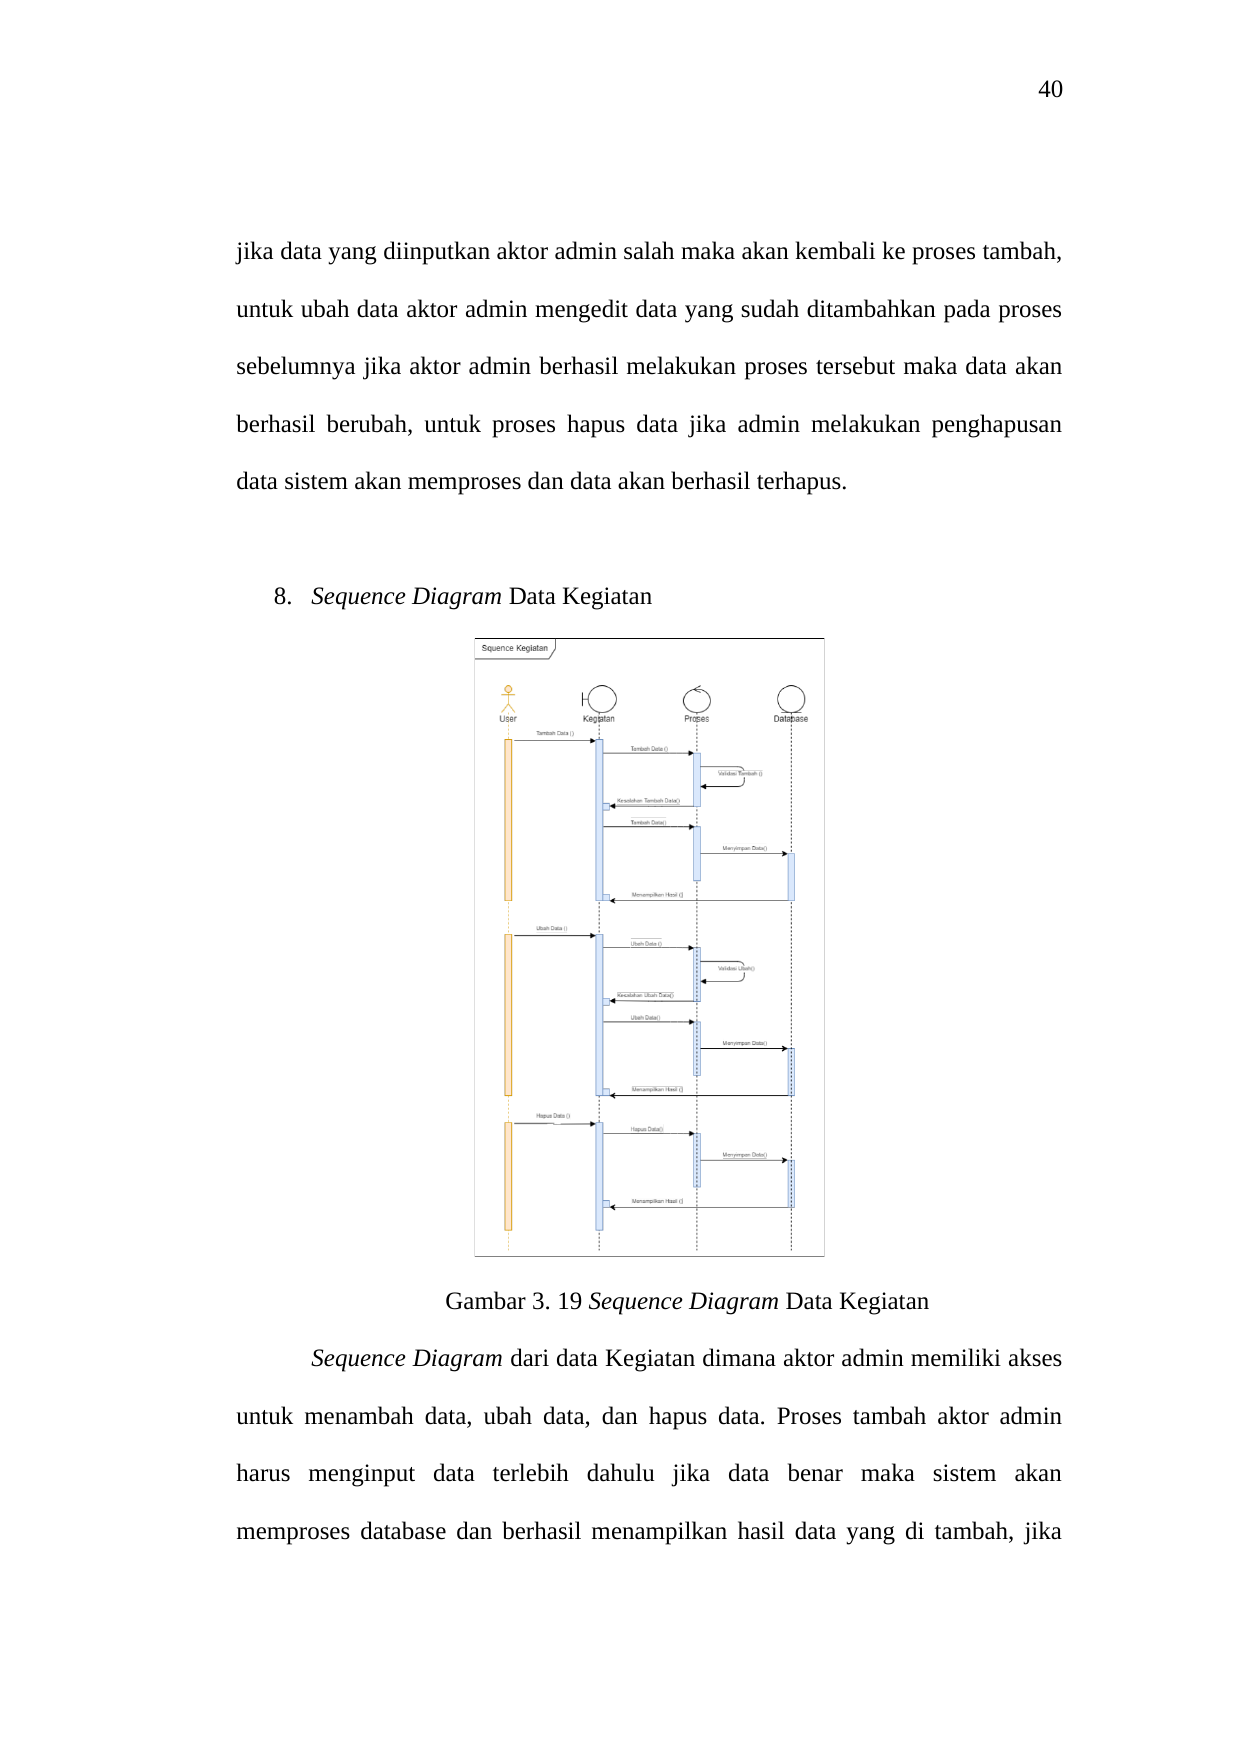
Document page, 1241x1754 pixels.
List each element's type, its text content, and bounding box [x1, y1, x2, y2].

text Gambar 3. 19 Sequence Diagram Data Kegiatan [236, 1286, 1063, 1314]
picture [474, 638, 825, 1257]
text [236, 236, 1063, 495]
list Sequence Diagram Data Kegiatan [274, 581, 1063, 610]
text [236, 1343, 1063, 1544]
